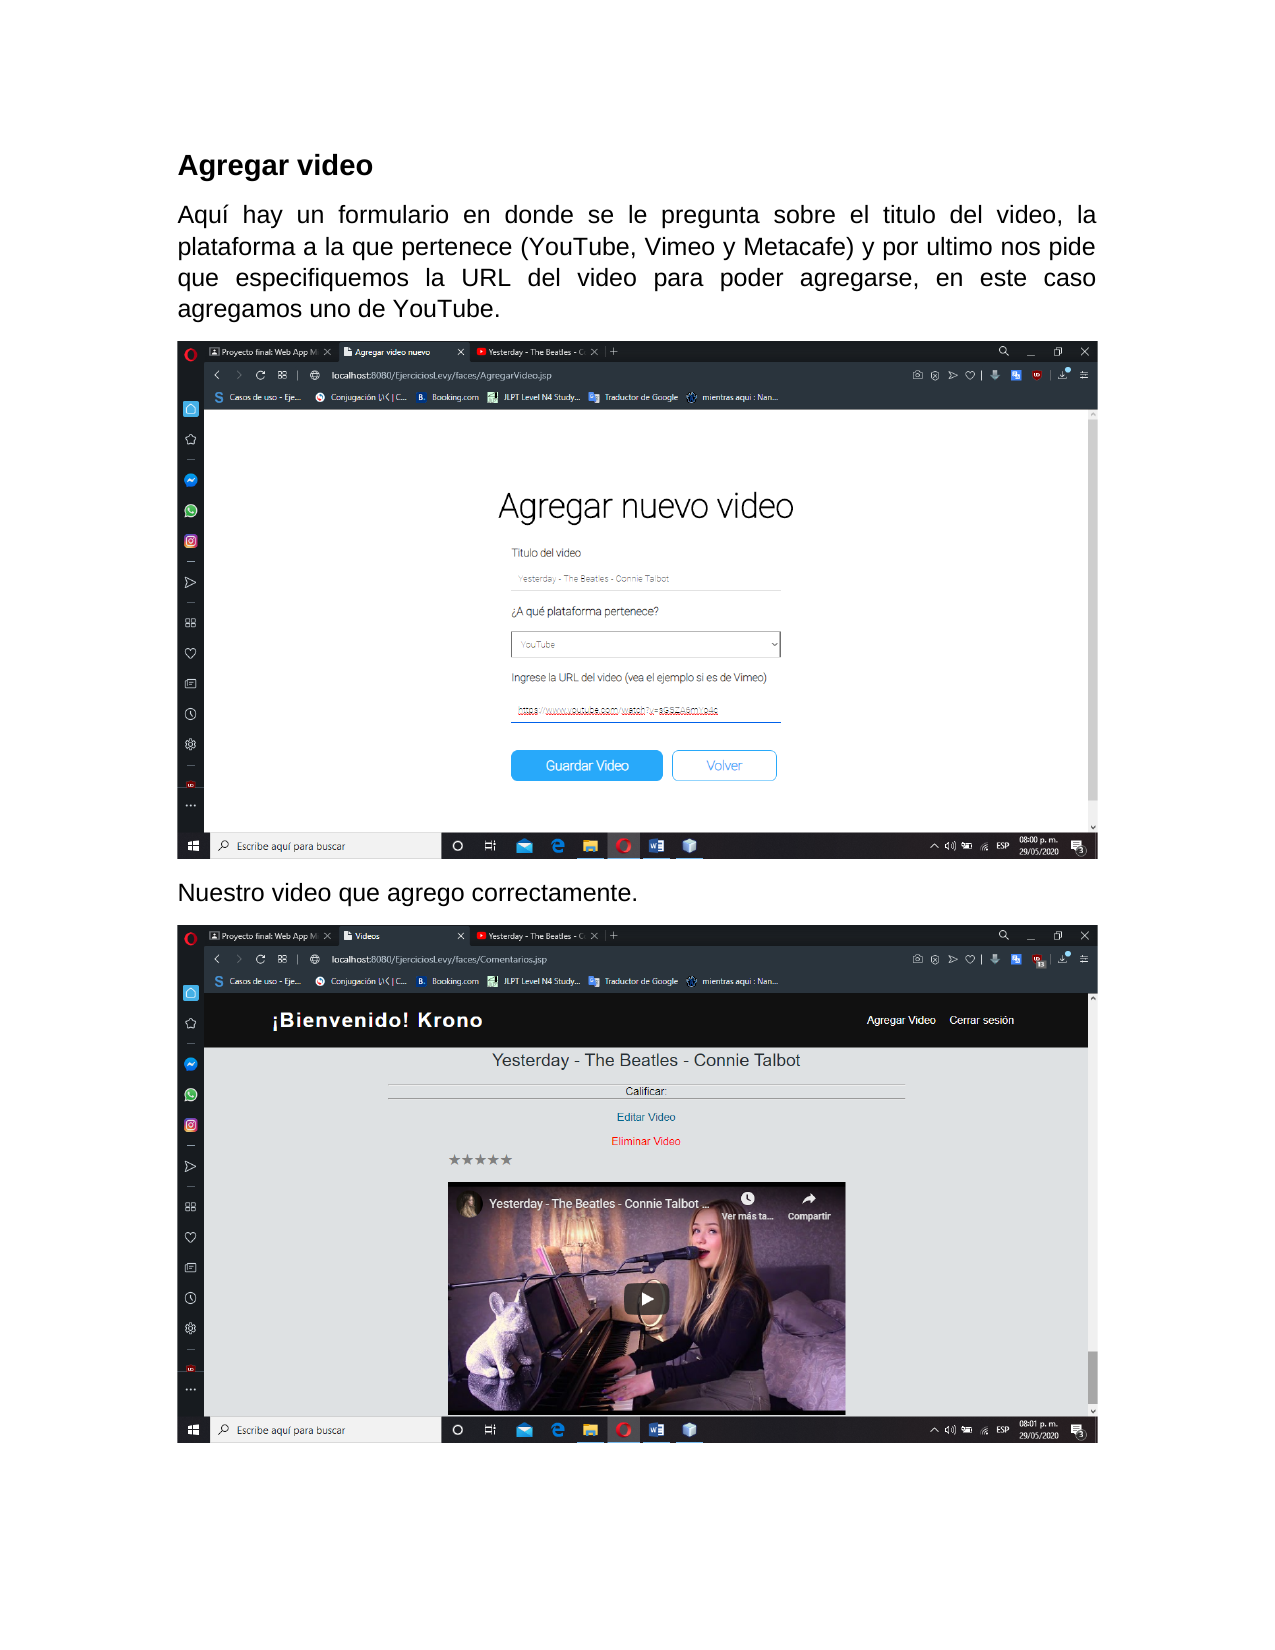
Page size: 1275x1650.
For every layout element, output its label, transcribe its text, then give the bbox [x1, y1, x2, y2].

picture [177, 341, 1098, 859]
text Aquí hay un formulario en donde se le pregunta sobre el titulo del video, la plataforma a la que pertenece (YouTube, Vimeo y Metacafe) y por ultimo nos pide que especifiquemos la URL del video para poder agregarse, en este caso agregamos uno de YouTube. [177, 200, 1098, 322]
text Agregar video [177, 148, 1098, 181]
picture [177, 925, 1098, 1443]
text Nuestro video que agrego correctamente. [177, 878, 1098, 906]
